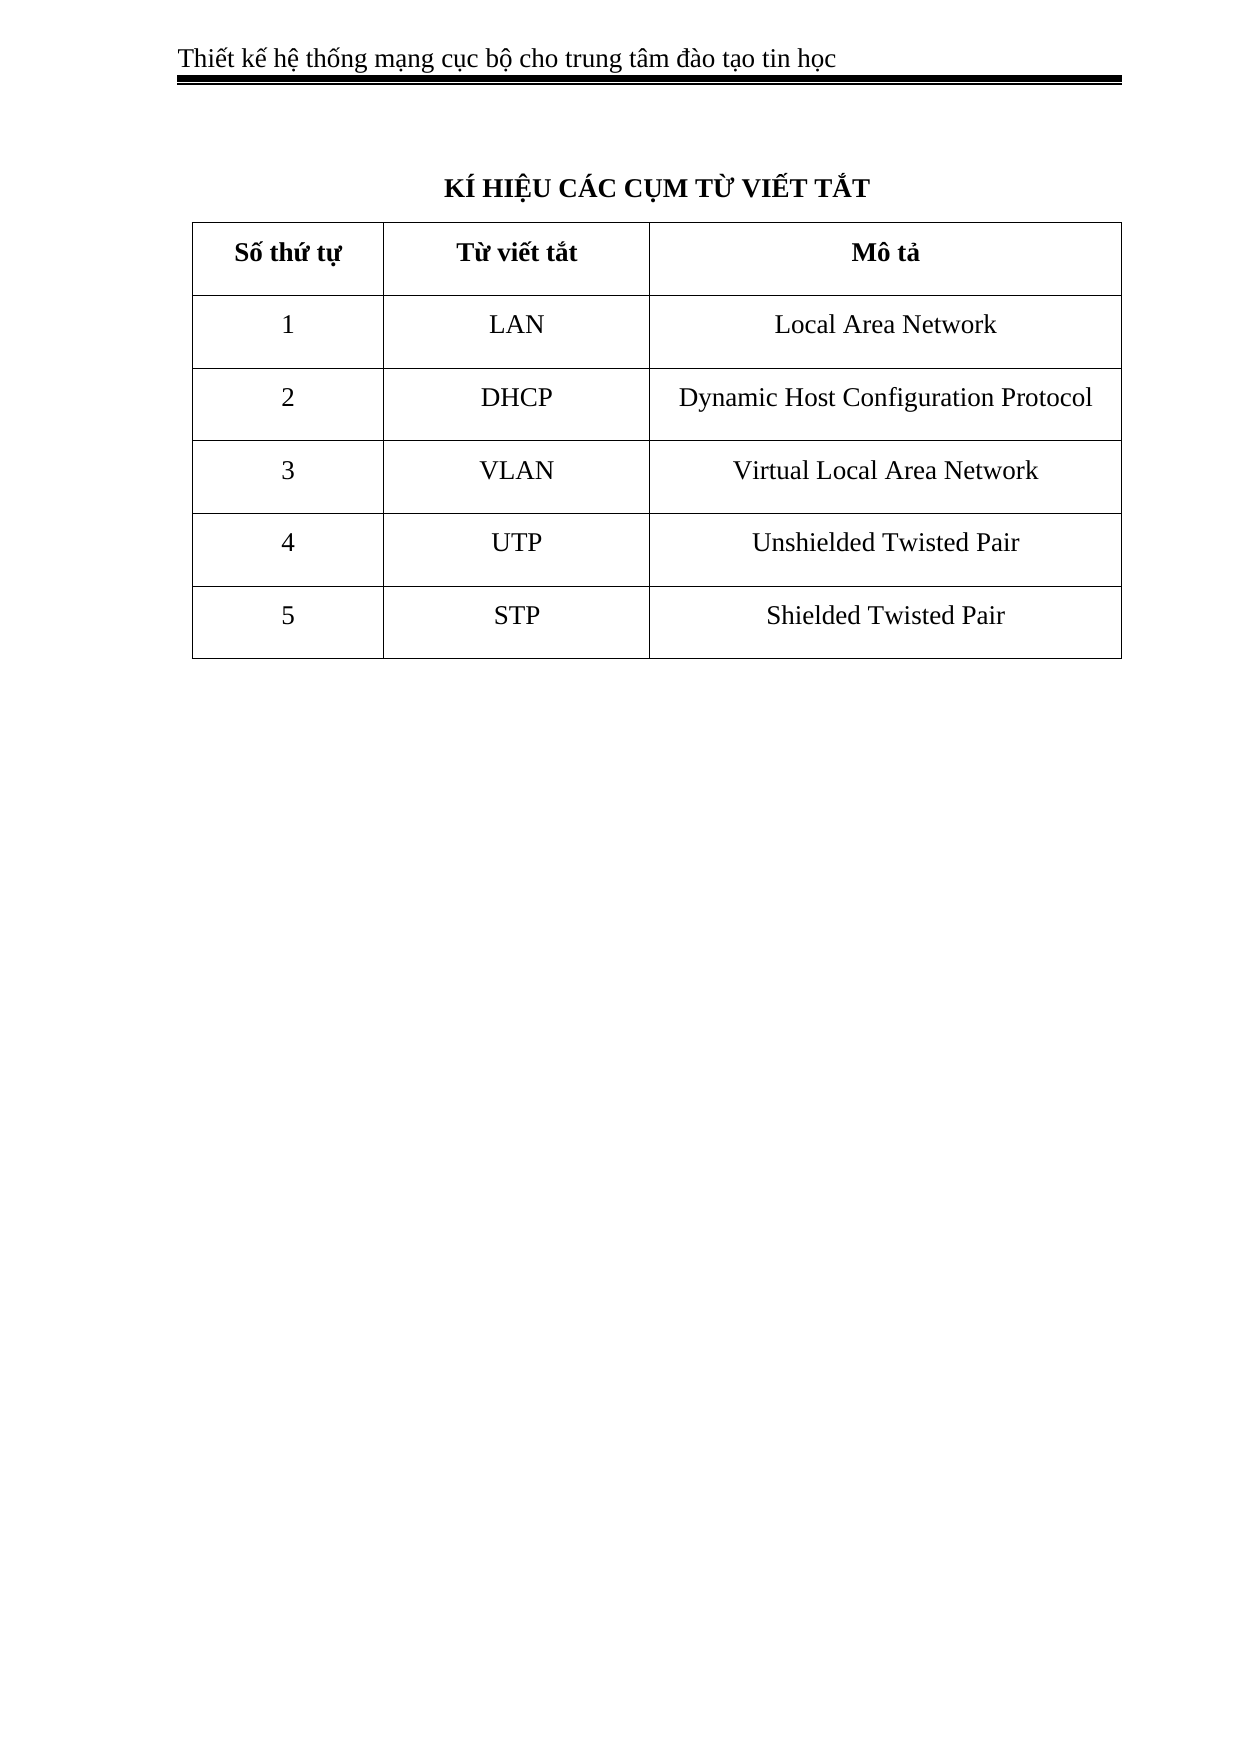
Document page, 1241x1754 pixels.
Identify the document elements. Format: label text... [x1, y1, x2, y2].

table_cell VLAN [384, 441, 649, 513]
table_cell 1 [193, 296, 383, 367]
table_header Mô tả [650, 223, 1121, 295]
table_cell DHCP [384, 369, 649, 440]
table_cell UTP [384, 514, 649, 586]
table_cell Virtual Local Area Network [650, 441, 1121, 513]
table_cell LAN [384, 296, 649, 367]
table_cell STP [384, 587, 649, 658]
table_cell Dynamic Host Configuration Protocol [650, 369, 1121, 440]
table_cell Local Area Network [650, 296, 1121, 367]
table_cell 4 [193, 514, 383, 586]
table_cell 5 [193, 587, 383, 658]
table_cell Unshielded Twisted Pair [650, 514, 1121, 586]
table_cell Shielded Twisted Pair [650, 587, 1121, 658]
table_header Số thứ tự [193, 223, 383, 295]
text KÍ HIỆU CÁC CỤM TỪ VIẾT TẮT [192, 172, 1122, 203]
table_cell 2 [193, 369, 383, 440]
table_cell 3 [193, 441, 383, 513]
table_header Từ viết tắt [384, 223, 649, 295]
